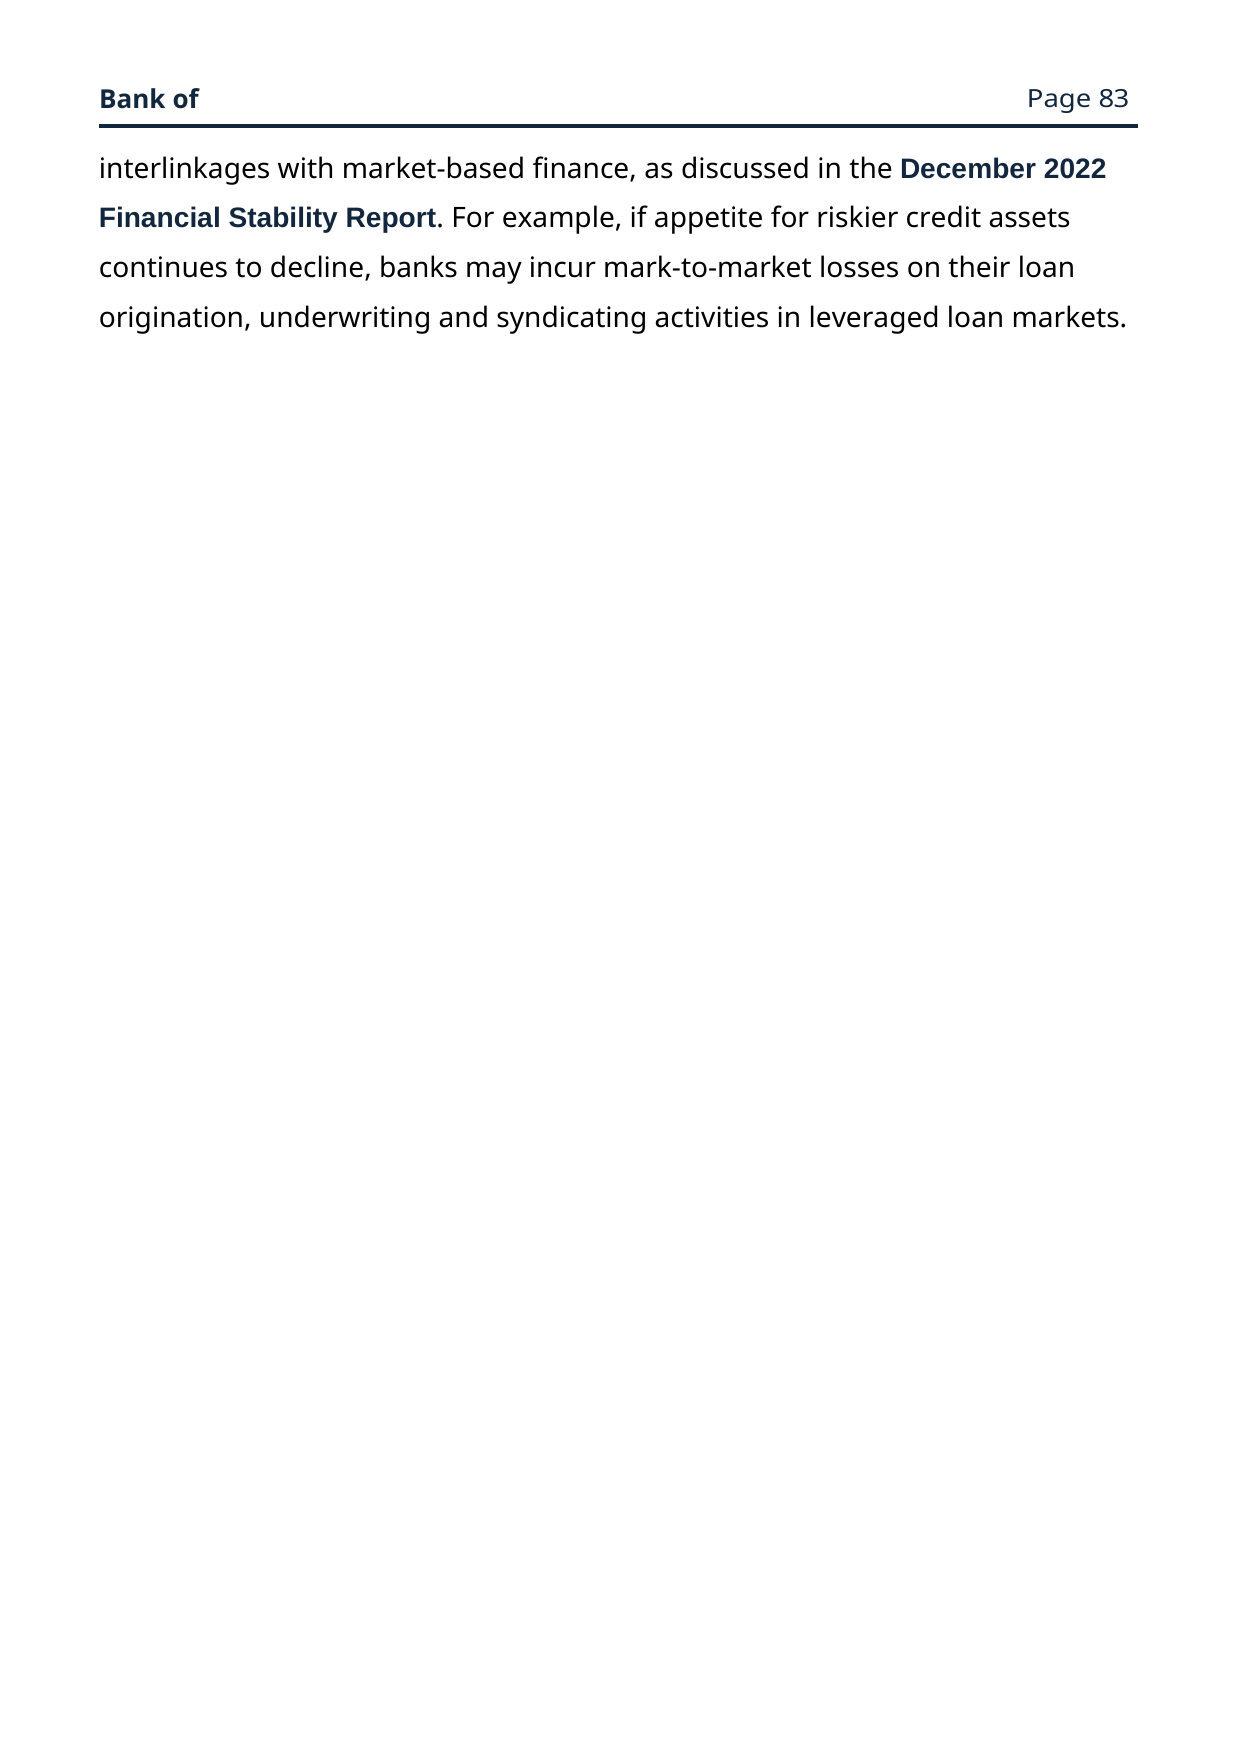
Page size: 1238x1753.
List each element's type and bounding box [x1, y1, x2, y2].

text [99, 148, 1138, 336]
